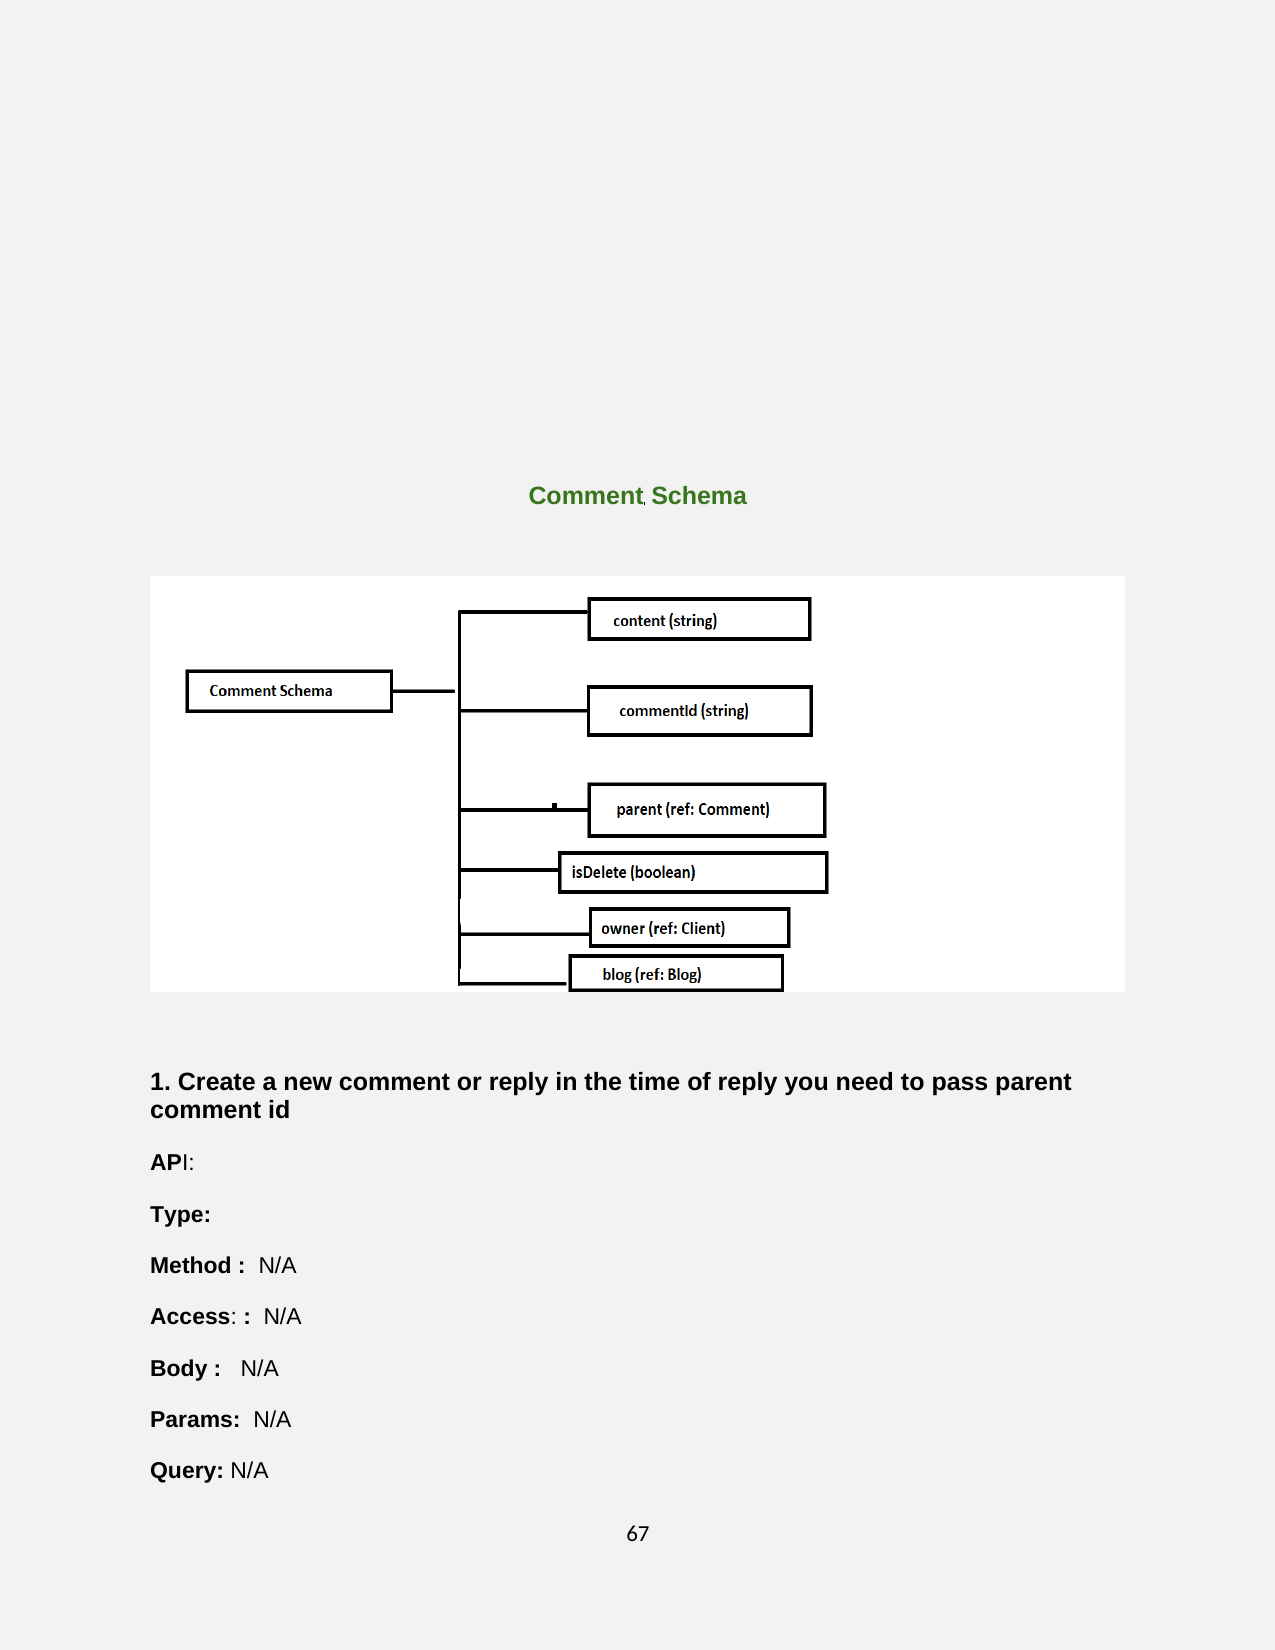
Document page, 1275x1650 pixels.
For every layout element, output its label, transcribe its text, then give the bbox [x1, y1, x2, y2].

text API: [150, 1149, 1125, 1176]
text Body : N/A [150, 1355, 1125, 1381]
text Type: [150, 1201, 1125, 1227]
text Access: : N/A [150, 1303, 1125, 1330]
text Comment Schema [150, 481, 1125, 509]
text Method : N/A [150, 1252, 1125, 1278]
picture [150, 576, 1125, 992]
text Query: N/A [150, 1457, 1125, 1484]
text 1. Create a new comment or reply in the time of reply you need to pass parent comment id [150, 1067, 1125, 1124]
text Params: N/A [150, 1406, 1125, 1432]
